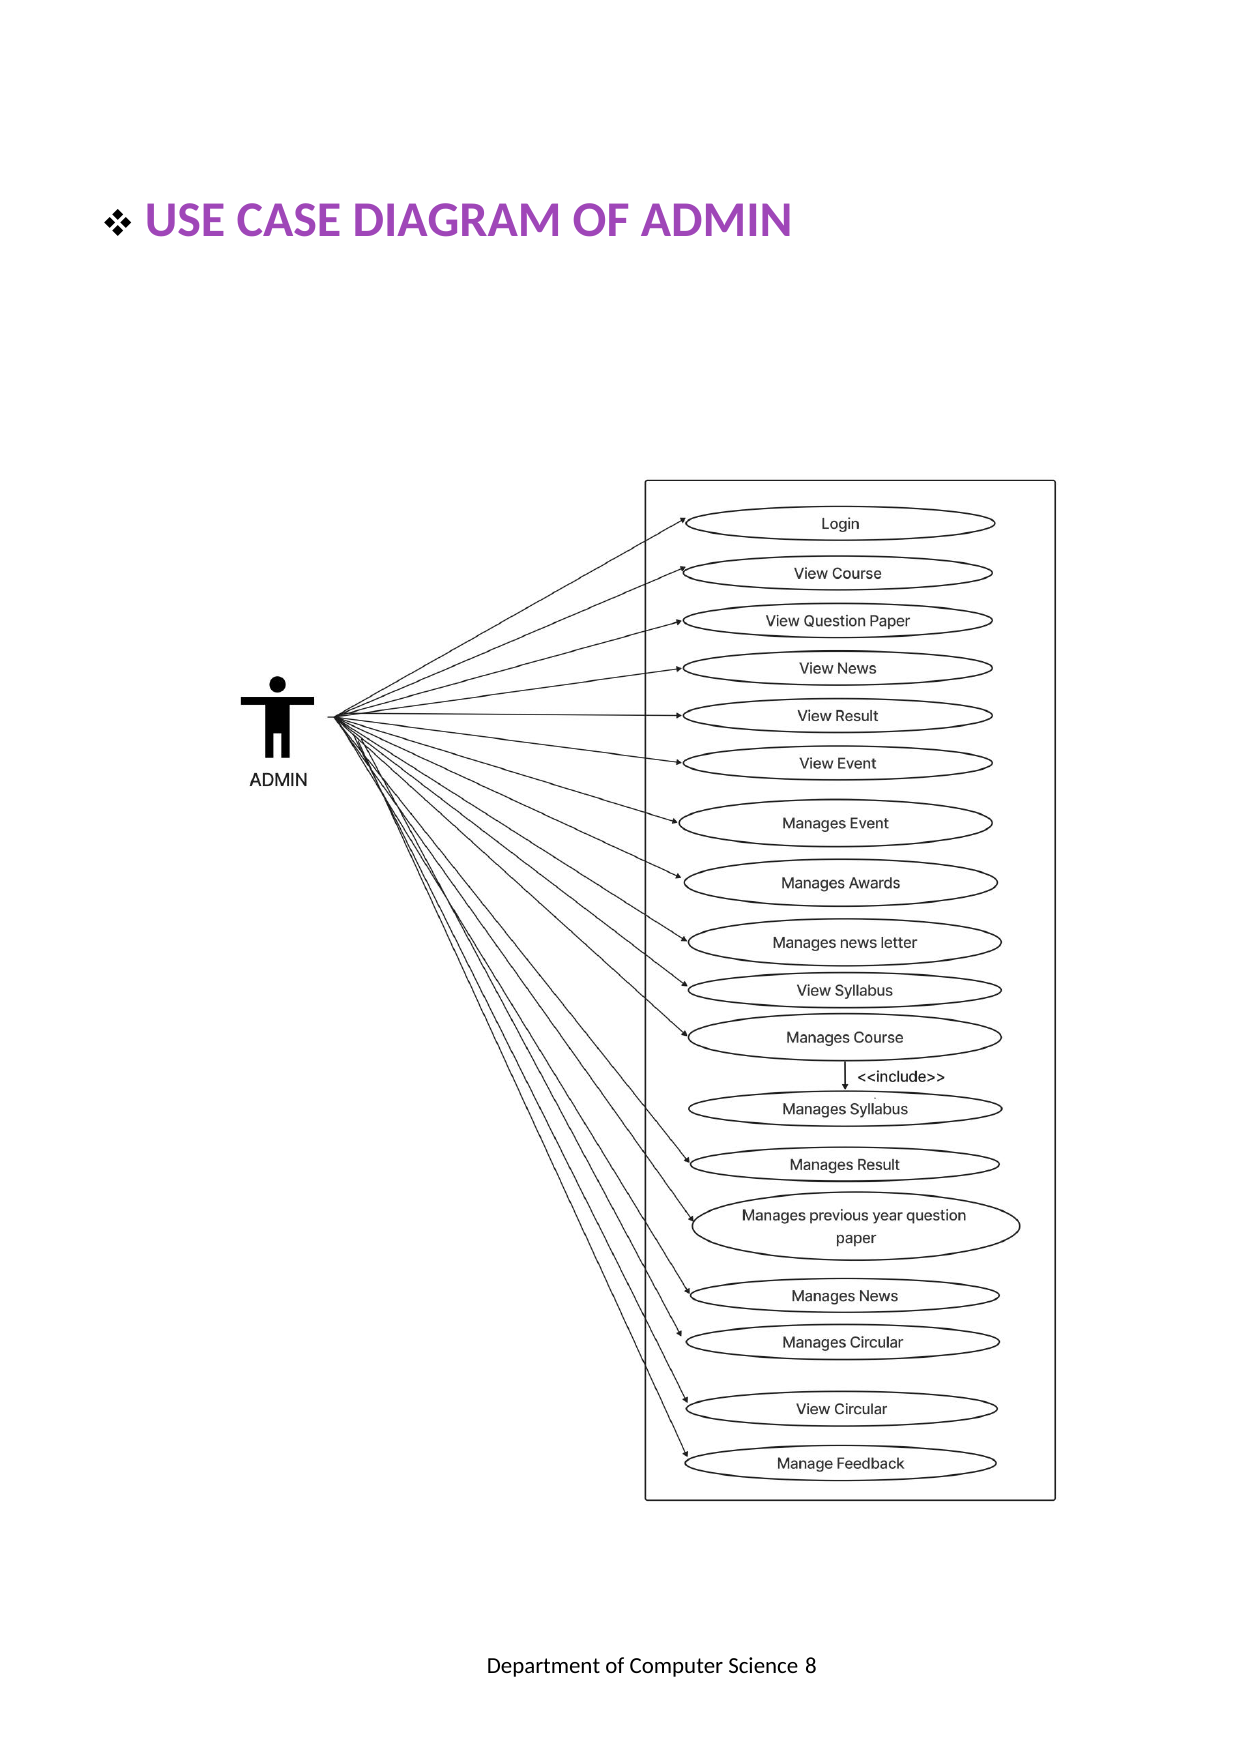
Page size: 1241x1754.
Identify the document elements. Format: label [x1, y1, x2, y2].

picture [180, 431, 1104, 1549]
